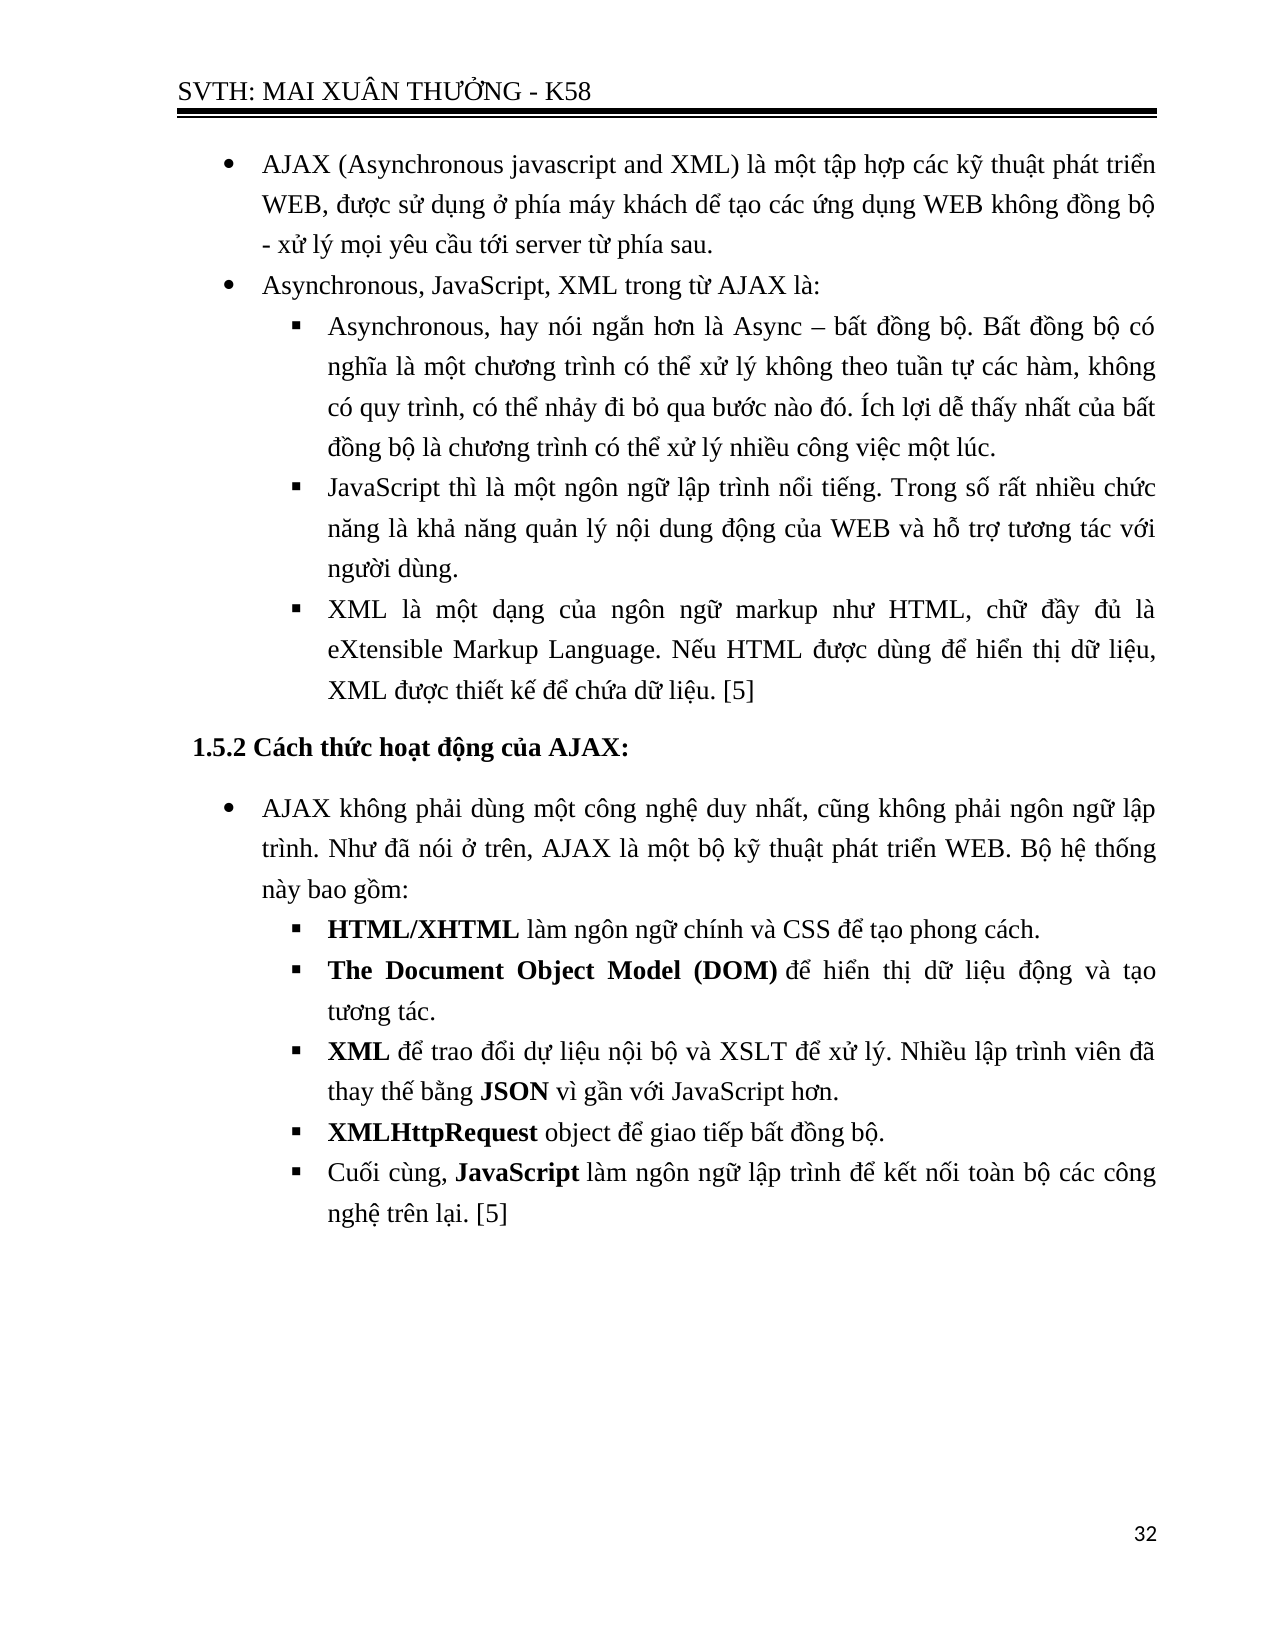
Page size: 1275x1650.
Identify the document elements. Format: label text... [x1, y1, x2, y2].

list XML để trao đổi dự liệu nội bộ và XSLT để xử lý. Nhiều lập trình viên đã thay thế bằng JSON vì gần với JavaScript hơn. [290, 1035, 1157, 1107]
list XMLHttpRequest object để giao tiếp bất đồng bộ. [290, 1116, 1157, 1147]
text 1.5.2 Cách thức hoạt động của AJAX: [192, 731, 1157, 762]
list Asynchronous, hay nói ngắn hơn là Async – bất đồng bộ. Bất đồng bộ có nghĩa là một chương trình có thể xử lý không theo tuần tự các hàm, không có quy trình, có thể nhảy đi bỏ qua bước nào đó. Ích lợi dễ thấy nhất của bất đồng bộ là chương trình có thể xử lý nhiều công việc một lúc. [290, 310, 1157, 462]
list The Document Object Model (DOM) để hiển thị dữ liệu động và tạo tương tác. [290, 954, 1157, 1026]
list XML là một dạng của ngôn ngữ markup như HTML, chữ đầy đủ là eXtensible Markup Language. Nếu HTML được dùng để hiển thị dữ liệu, XML được thiết kế để chứa dữ liệu. [5] [290, 593, 1157, 705]
list Cuối cùng, JavaScript làm ngôn ngữ lập trình để kết nối toàn bộ các công nghệ trên lại. [5] [290, 1157, 1157, 1228]
list AJAX không phải dùng một công nghệ duy nhất, cũng không phải ngôn ngữ lập trình. Như đã nói ở trên, AJAX là một bộ kỹ thuật phát triển WEB. Bộ hệ thống này bao gồm: [224, 792, 1157, 904]
list AJAX (Asynchronous javascript and XML) là một tập hợp các kỹ thuật phát triển WEB, được sử dụng ở phía máy khách dể tạo các ứng dụng WEB không đồng bộ - xử lý mọi yêu cầu tới server từ phía sau. [224, 148, 1157, 260]
list HTML/XHTML làm ngôn ngữ chính và CSS để tạo phong cách. [290, 913, 1157, 945]
list Asynchronous, JavaScript, XML trong từ AJAX là: [224, 269, 1157, 300]
list JavaScript thì là một ngôn ngữ lập trình nổi tiếng. Trong số rất nhiều chức năng là khả năng quản lý nội dung động của WEB và hỗ trợ tương tác với người dùng. [290, 471, 1157, 583]
